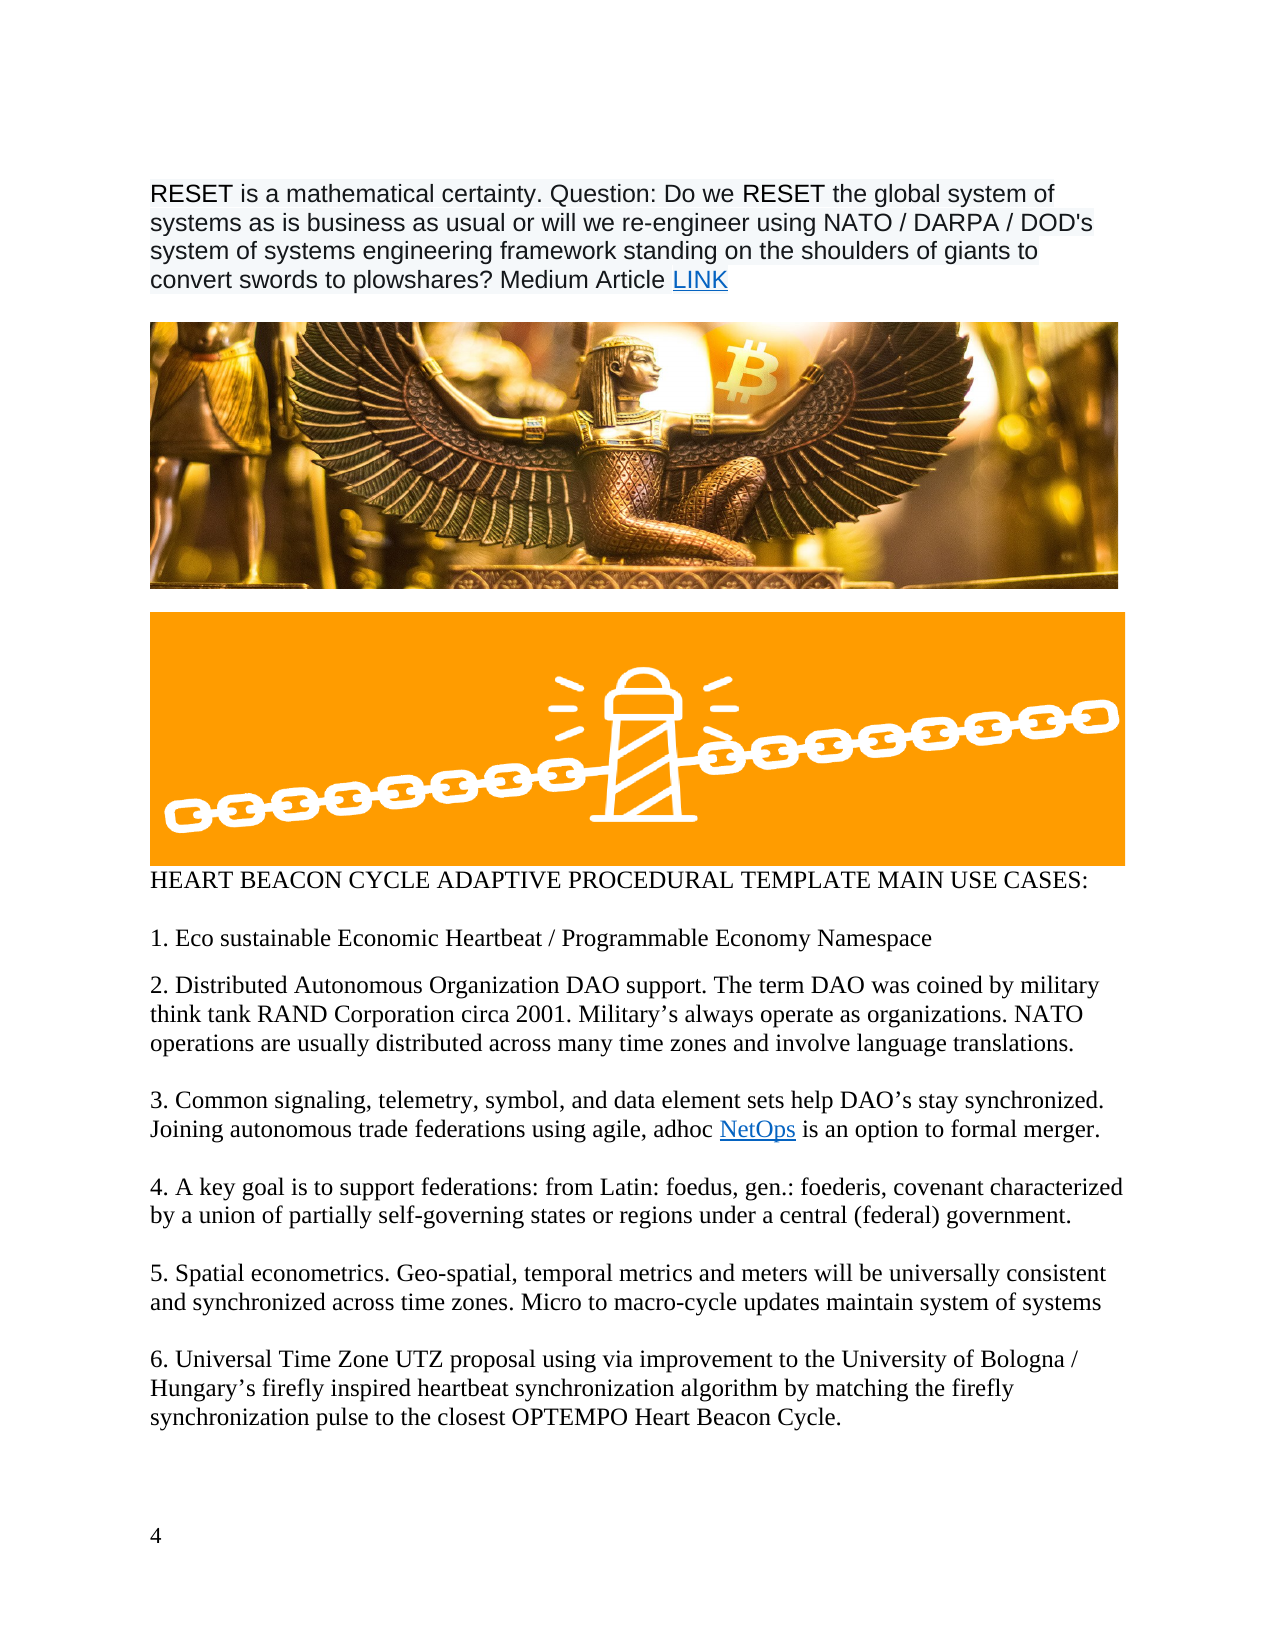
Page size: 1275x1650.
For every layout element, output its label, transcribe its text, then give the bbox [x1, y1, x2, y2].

text 6. Universal Time Zone UTZ proposal using via improvement to the University of Bologna / Hungary’s firefly inspired heartbeat synchronization algorithm by matching the firefly synchronization pulse to the closest OPTEMPO Heart Beacon Cycle. [150, 1344, 1125, 1430]
text 5. Spatial econometrics. Geo-spatial, temporal metrics and meters will be universally consistent and synchronized across time zones. Micro to macro-cycle updates maintain system of systems [150, 1258, 1125, 1315]
picture [150, 612, 1125, 866]
text RESET is a mathematical certainty. Question: Do we RESET the global system of systems as is business as usual or will we re-engineer using NATO / DARPA / DOD's system of systems engineering framework standing on the shoulders of giants to convert swords to plowshares? Medium Article LINK [150, 179, 1125, 294]
text 2. Distributed Autonomous Organization DAO support. The term DAO was coined by military think tank RAND Corporation circa 2001. Military’s always operate as organizations. NATO operations are usually distributed across many time zones and involve language translations. [150, 970, 1125, 1057]
text 1. Eco sustainable Economic Heartbeat / Programmable Economy Namespace [150, 923, 1125, 951]
text 4. A key goal is to support federations: from Latin: foedus, gen.: foederis, covenant characterized by a union of partially self-governing states or regions under a central (federal) government. [150, 1172, 1125, 1229]
text HEART BEACON CYCLE ADAPTIVE PROCEDURAL TEMPLATE MAIN USE CASES: [150, 866, 1125, 894]
picture [150, 322, 1119, 589]
text 3. Common signaling, telemetry, symbol, and data element sets help DAO’s stay synchronized. Joining autonomous trade federations using agile, adhoc NetOps is an option to formal merger. [150, 1085, 1125, 1143]
